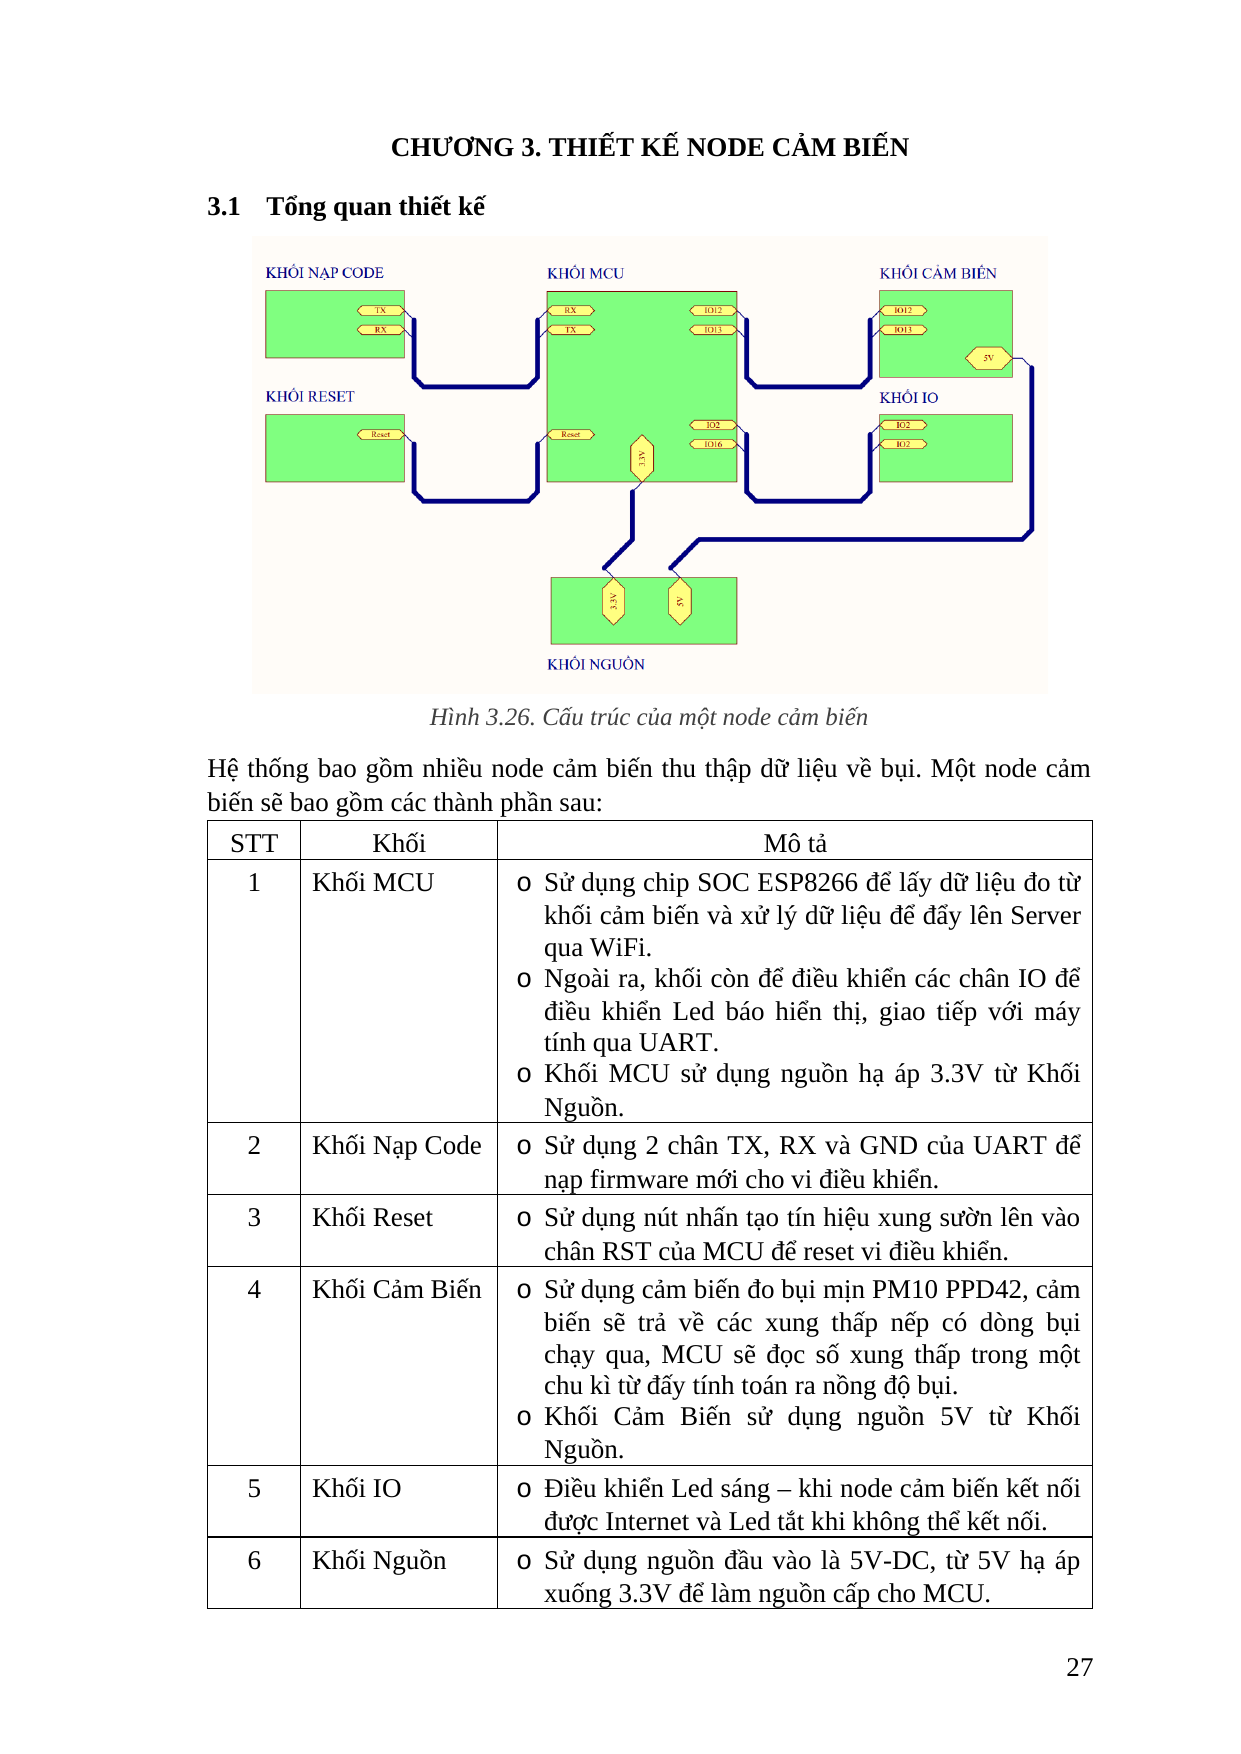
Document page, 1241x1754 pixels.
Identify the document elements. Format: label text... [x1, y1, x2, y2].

table_cell Khối Cảm Biến [301, 1267, 497, 1464]
subtitle Tổng quan thiết kế [207, 190, 1093, 221]
table_cell 3 [208, 1195, 300, 1266]
table_cell 5 [208, 1466, 300, 1536]
table_cell Sử dụng 2 chân TX, RX và GND của UART để nạp firmware mới cho vi điều khiển. [498, 1123, 1092, 1194]
table_cell Điều khiển Led sáng – khi node cảm biến kết nối được Internet và Led tắt khi không thể kết nối. [498, 1466, 1092, 1536]
table_cell Khối MCU [301, 860, 497, 1122]
table_cell Sử dụng cảm biến đo bụi mịn PM10 PPD42, cảm biến sẽ trả về các xung thấp nếp có dòng bụi chạy qua, MCU sẽ đọc số xung thấp trong một chu kì từ đấy tính toán ra nồng độ bụi. Khối Cảm Biến sử dụng nguồn 5V từ Khối Nguồn. [498, 1267, 1092, 1464]
table_cell 2 [208, 1123, 300, 1194]
picture [252, 236, 1049, 694]
subtitle THIẾT KẾ NODE CẢM BIẾN [207, 131, 1093, 162]
table_cell Sử dụng nguồn đầu vào là 5V-DC, từ 5V hạ áp xuống 3.3V để làm nguồn cấp cho MCU. [498, 1538, 1092, 1608]
table_header STT [208, 821, 300, 859]
table_cell 1 [208, 860, 300, 1122]
table_header Mô tả [498, 821, 1092, 859]
table_cell Sử dụng chip SOC ESP8266 để lấy dữ liệu đo từ khối cảm biến và xử lý dữ liệu để đẩy lên Server qua WiFi. Ngoài ra, khối còn để điều khiển các chân IO để điều khiển Led báo hiển thị, giao tiếp với máy tính qua UART. Khối MCU sử dụng nguồn hạ áp 3.3V từ Khối Nguồn. [498, 860, 1092, 1122]
table_cell 6 [208, 1538, 300, 1608]
text Hệ thống bao gồm nhiều node cảm biến thu thập dữ liệu về bụi. Một node cảm biến sẽ bao gồm các thành phần sau: [207, 752, 1093, 817]
table_cell Khối Reset [301, 1195, 497, 1266]
table_cell 4 [208, 1267, 300, 1464]
table_cell Khối Nạp Code [301, 1123, 497, 1194]
table_cell Sử dụng nút nhấn tạo tín hiệu xung sườn lên vào chân RST của MCU để reset vi điều khiển. [498, 1195, 1092, 1266]
table_header Khối [301, 821, 497, 859]
table_cell Khối IO [301, 1466, 497, 1536]
table_cell Khối Nguồn [301, 1538, 497, 1608]
